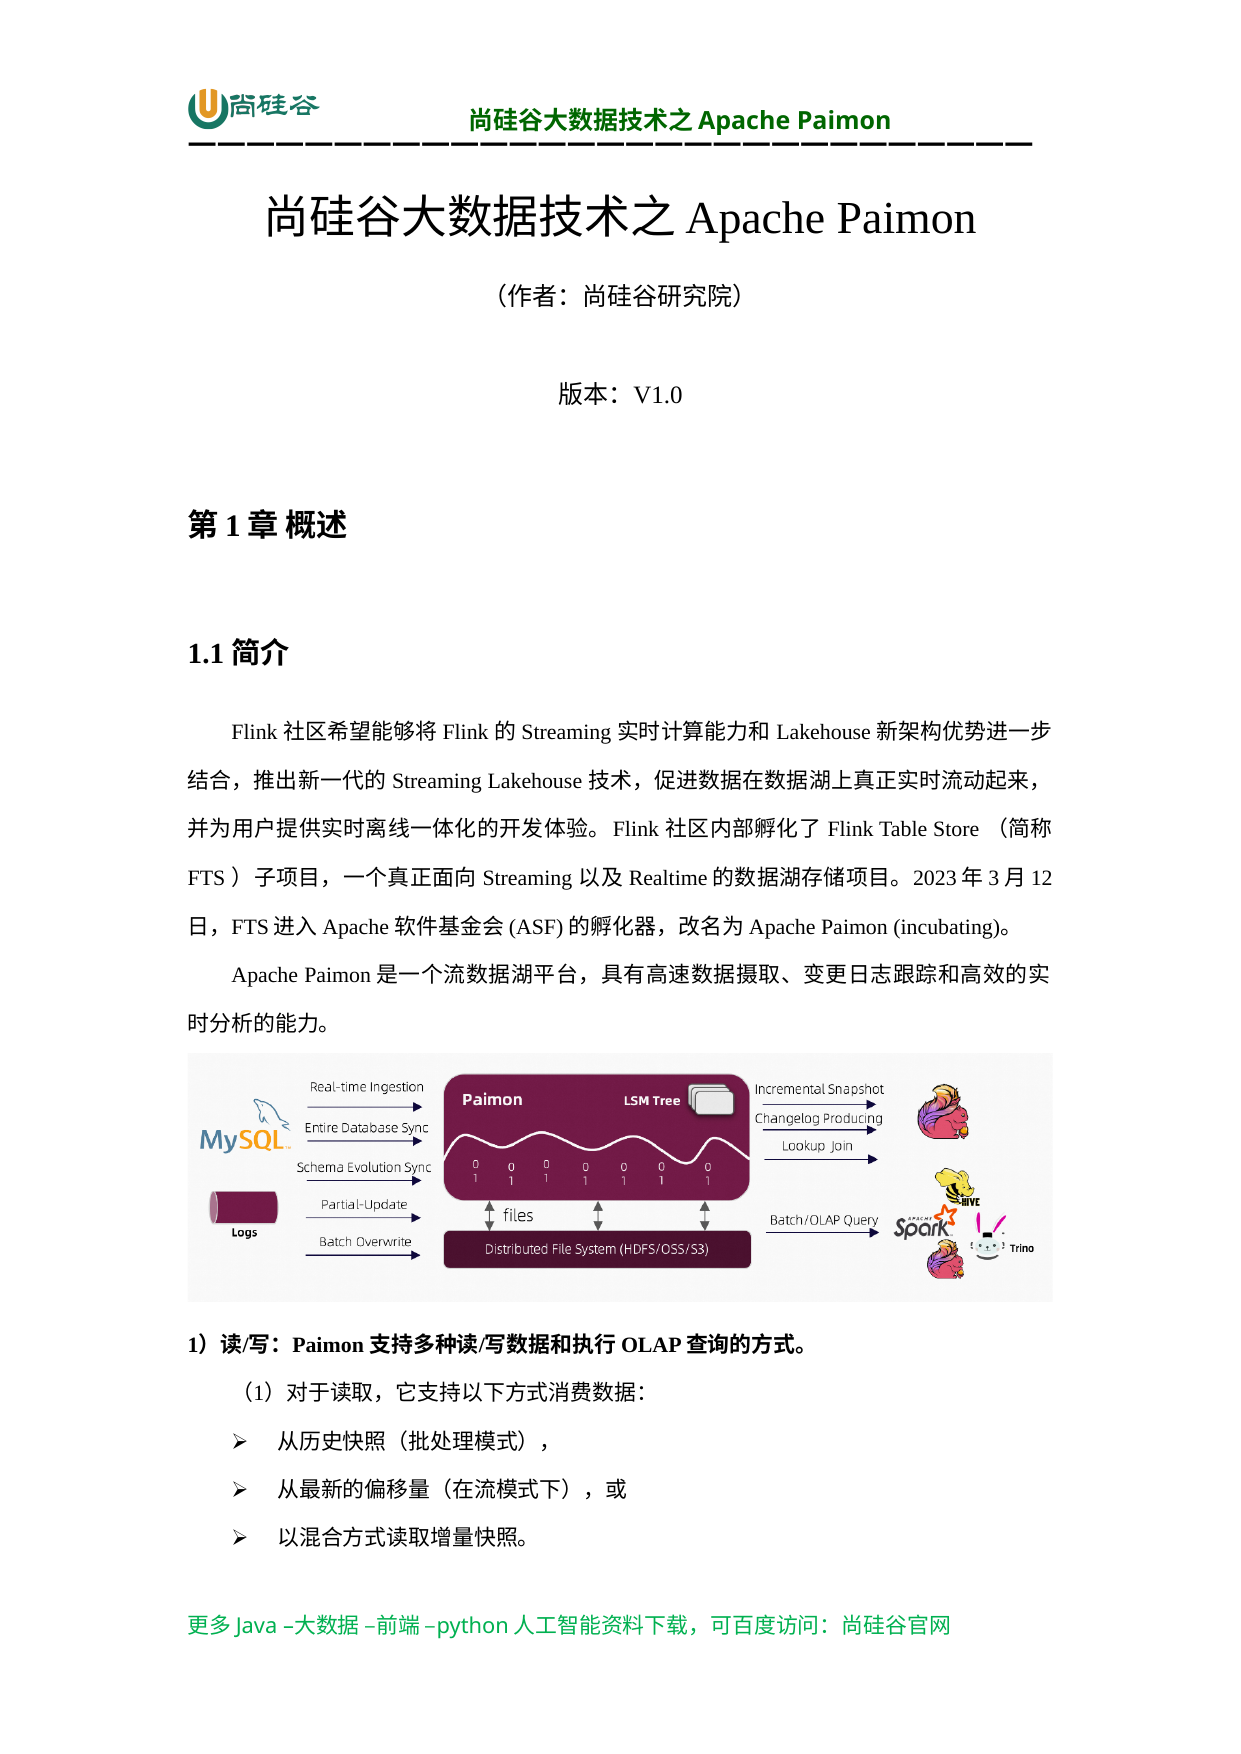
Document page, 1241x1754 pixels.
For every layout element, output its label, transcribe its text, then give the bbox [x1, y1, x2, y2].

picture [187, 88, 321, 130]
text 1）读/写：Paimon 支持多种读/写数据和执行 OLAP 查询的方式。 [187, 1327, 1053, 1359]
text （1）对于读取，它支持以下方式消费数据： [187, 1375, 1053, 1407]
text Apache Paimon是一个流数据湖平台，具有高速数据摄取、变更日志跟踪和高效的实时分析的能力。 [187, 957, 1053, 1038]
list 以混合方式读取增量快照。 [231, 1520, 1053, 1552]
list 从最新的偏移量（在流模式下），或 [231, 1472, 1053, 1504]
text （作者：尚硅谷研究院） [187, 262, 1053, 327]
subtitle 第1章 概述 [187, 490, 1053, 555]
text Flink 社区希望能够将 Flink 的 Streaming 实时计算能力和 Lakehouse 新架构优势进一步结合，推出新一代的 Streaming Lakehouse 技术，促进数据在数据湖上真正实时流动起来，并为用户提供实时离线一体化的开发体验。Flink 社区内部孵化了 Flink Table Store （简称 FTS ）子项目，一个真正面向 Streaming 以及 Realtime的数据湖存储项目。2023年3月12日，FTS进入 Apache 软件基金会 (ASF) 的孵化器，改名为 Apache Paimon (incubating)。 [187, 713, 1053, 941]
picture [187, 1053, 1053, 1302]
text 版本：V1.0 [187, 360, 1053, 425]
text 尚硅谷大数据技术之Apache Paimon [187, 165, 1053, 262]
subtitle 1.1 简介 [187, 618, 1053, 683]
list 从历史快照（批处理模式）， [231, 1423, 1053, 1456]
